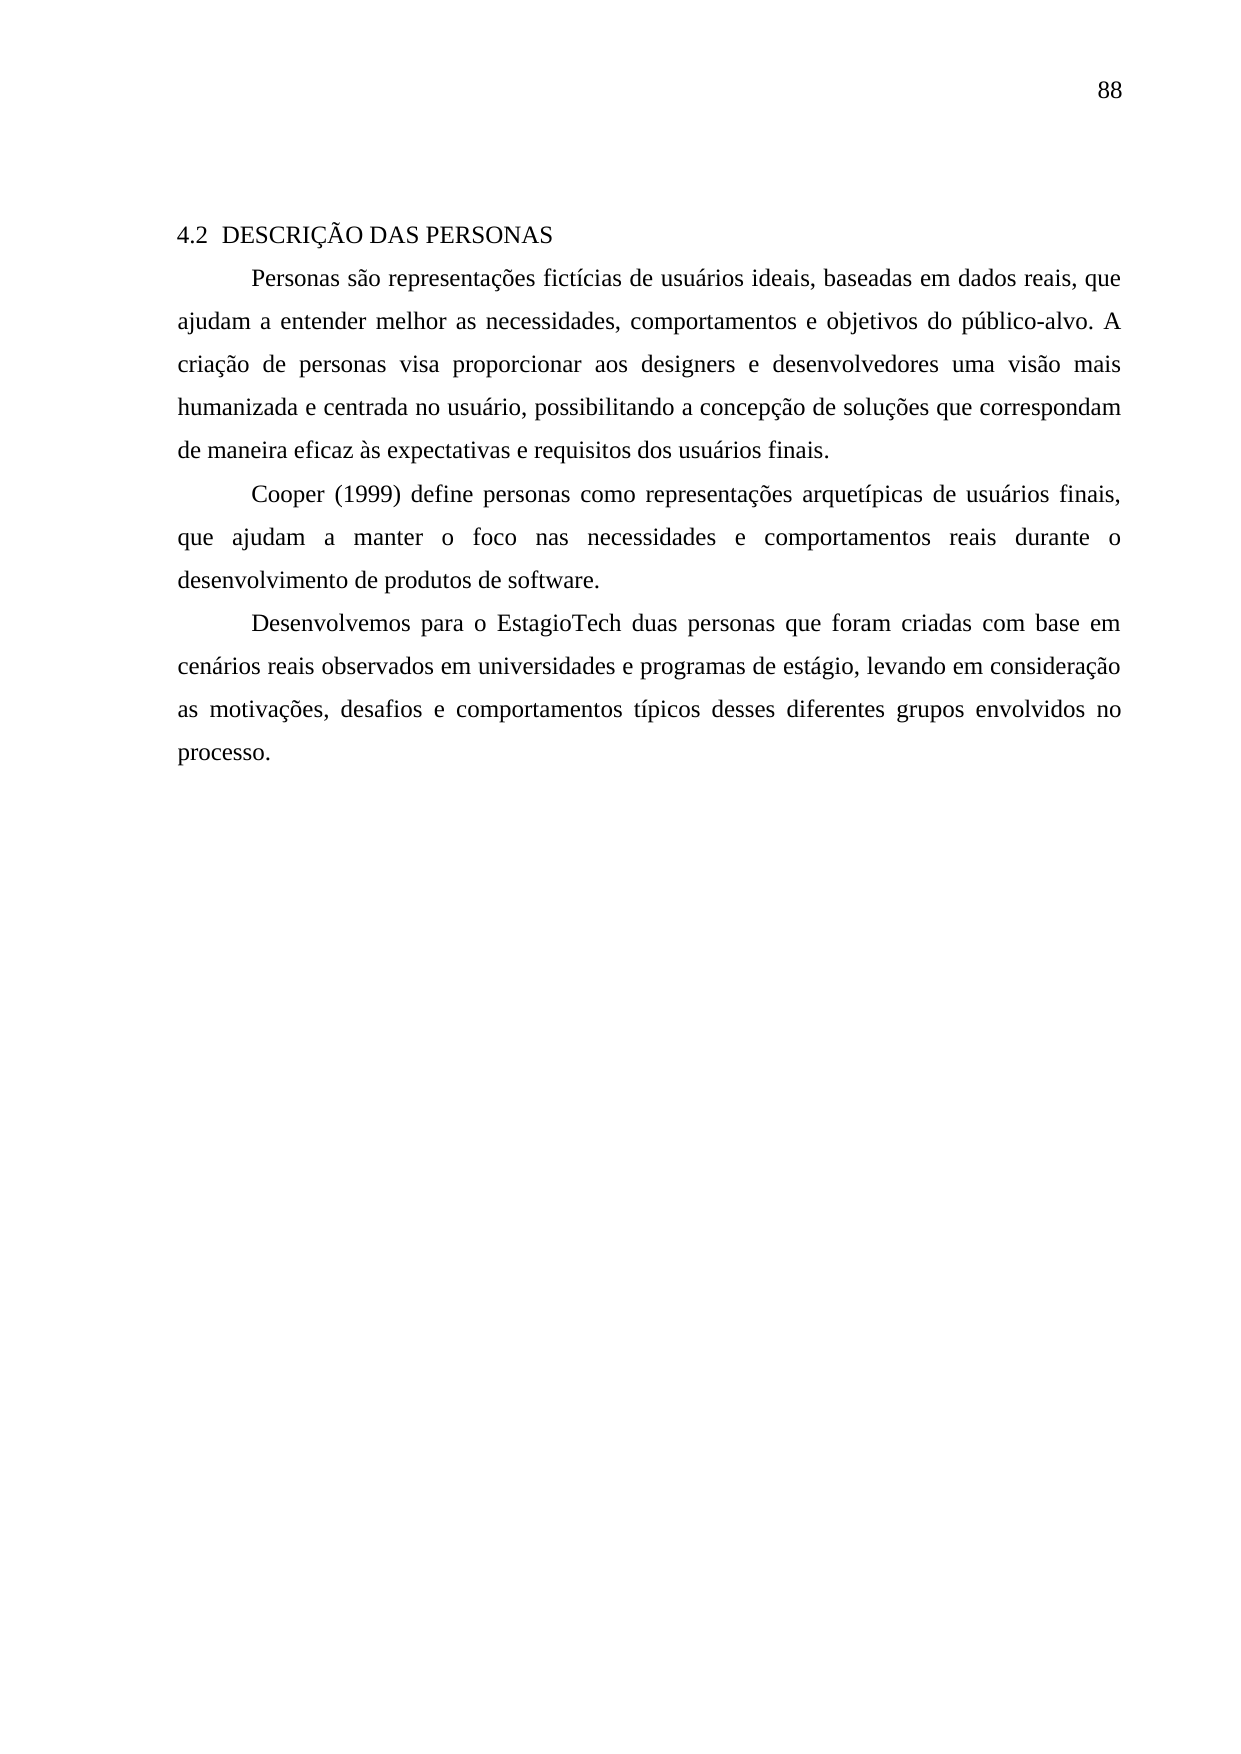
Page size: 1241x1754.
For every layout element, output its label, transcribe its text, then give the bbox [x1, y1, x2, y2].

text Desenvolvemos para o EstagioTech duas personas que foram criadas com base em cenários reais observados em universidades e programas de estágio, levando em consideração as motivações, desafios e comportamentos típicos desses diferentes grupos envolvidos no processo. [177, 608, 1122, 766]
text Personas são representações fictícias de usuários ideais, baseadas em dados reais, que ajudam a entender melhor as necessidades, comportamentos e objetivos do público-alvo. A criação de personas visa proporcionar aos designers e desenvolvedores uma visão mais humanizada e centrada no usuário, possibilitando a concepção de soluções que correspondam de maneira eficaz às expectativas e requisitos dos usuários finais. [177, 263, 1122, 464]
text Cooper (1999) define personas como representações arquetípicas de usuários finais, que ajudam a manter o foco nas necessidades e comportamentos reais durante o desenvolvimento de produtos de software. [177, 479, 1122, 594]
subtitle DESCRIÇÃO DAS PERSONAS [177, 220, 1122, 249]
